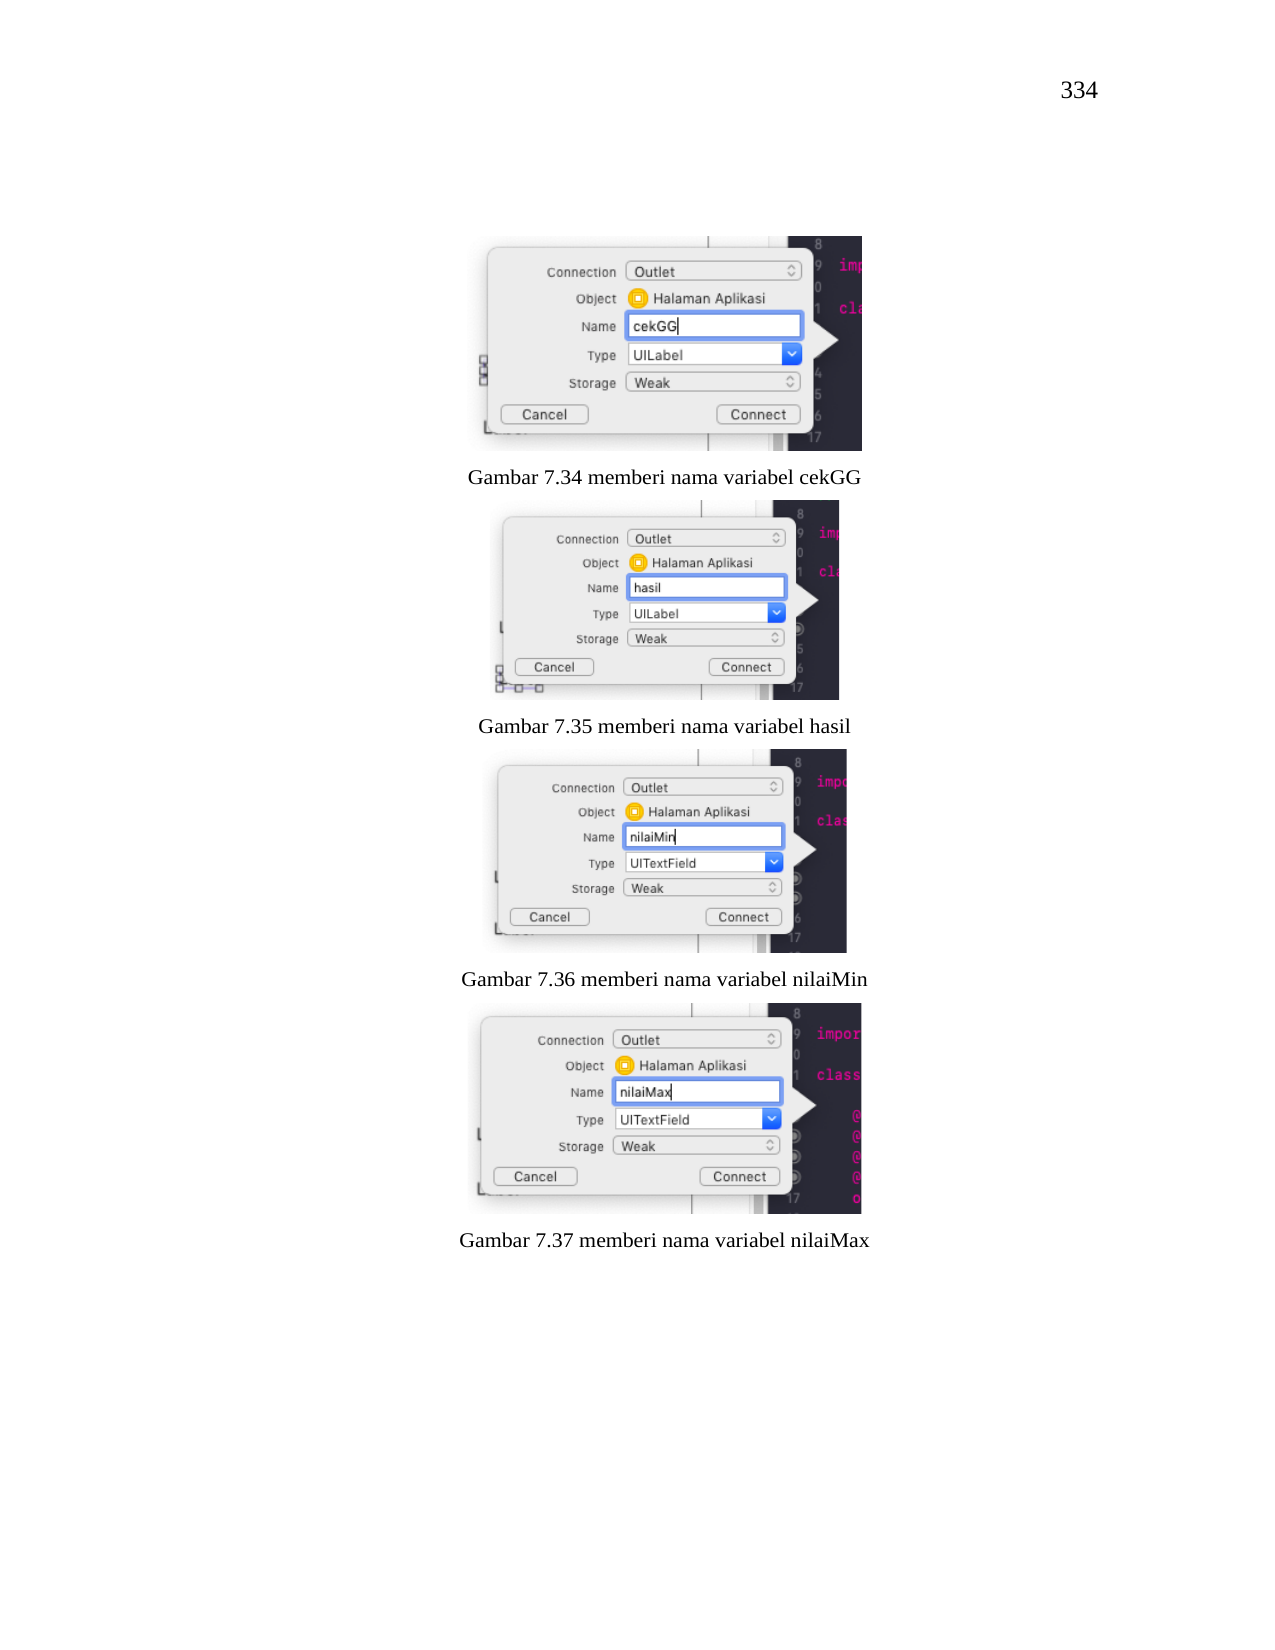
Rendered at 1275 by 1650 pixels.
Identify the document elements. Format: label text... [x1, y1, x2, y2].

picture [489, 500, 840, 700]
text Gambar 7.35 memberi nama variabel hasil [236, 713, 1093, 738]
picture [482, 749, 847, 953]
picture [467, 1003, 862, 1214]
text Gambar 7.34 memberi nama variabel cekGG [236, 465, 1093, 489]
text Gambar 7.37 memberi nama variabel nilaiMax [236, 1228, 1093, 1252]
text Gambar 7.36 memberi nama variabel nilaiMin [236, 967, 1093, 991]
picture [466, 236, 862, 451]
